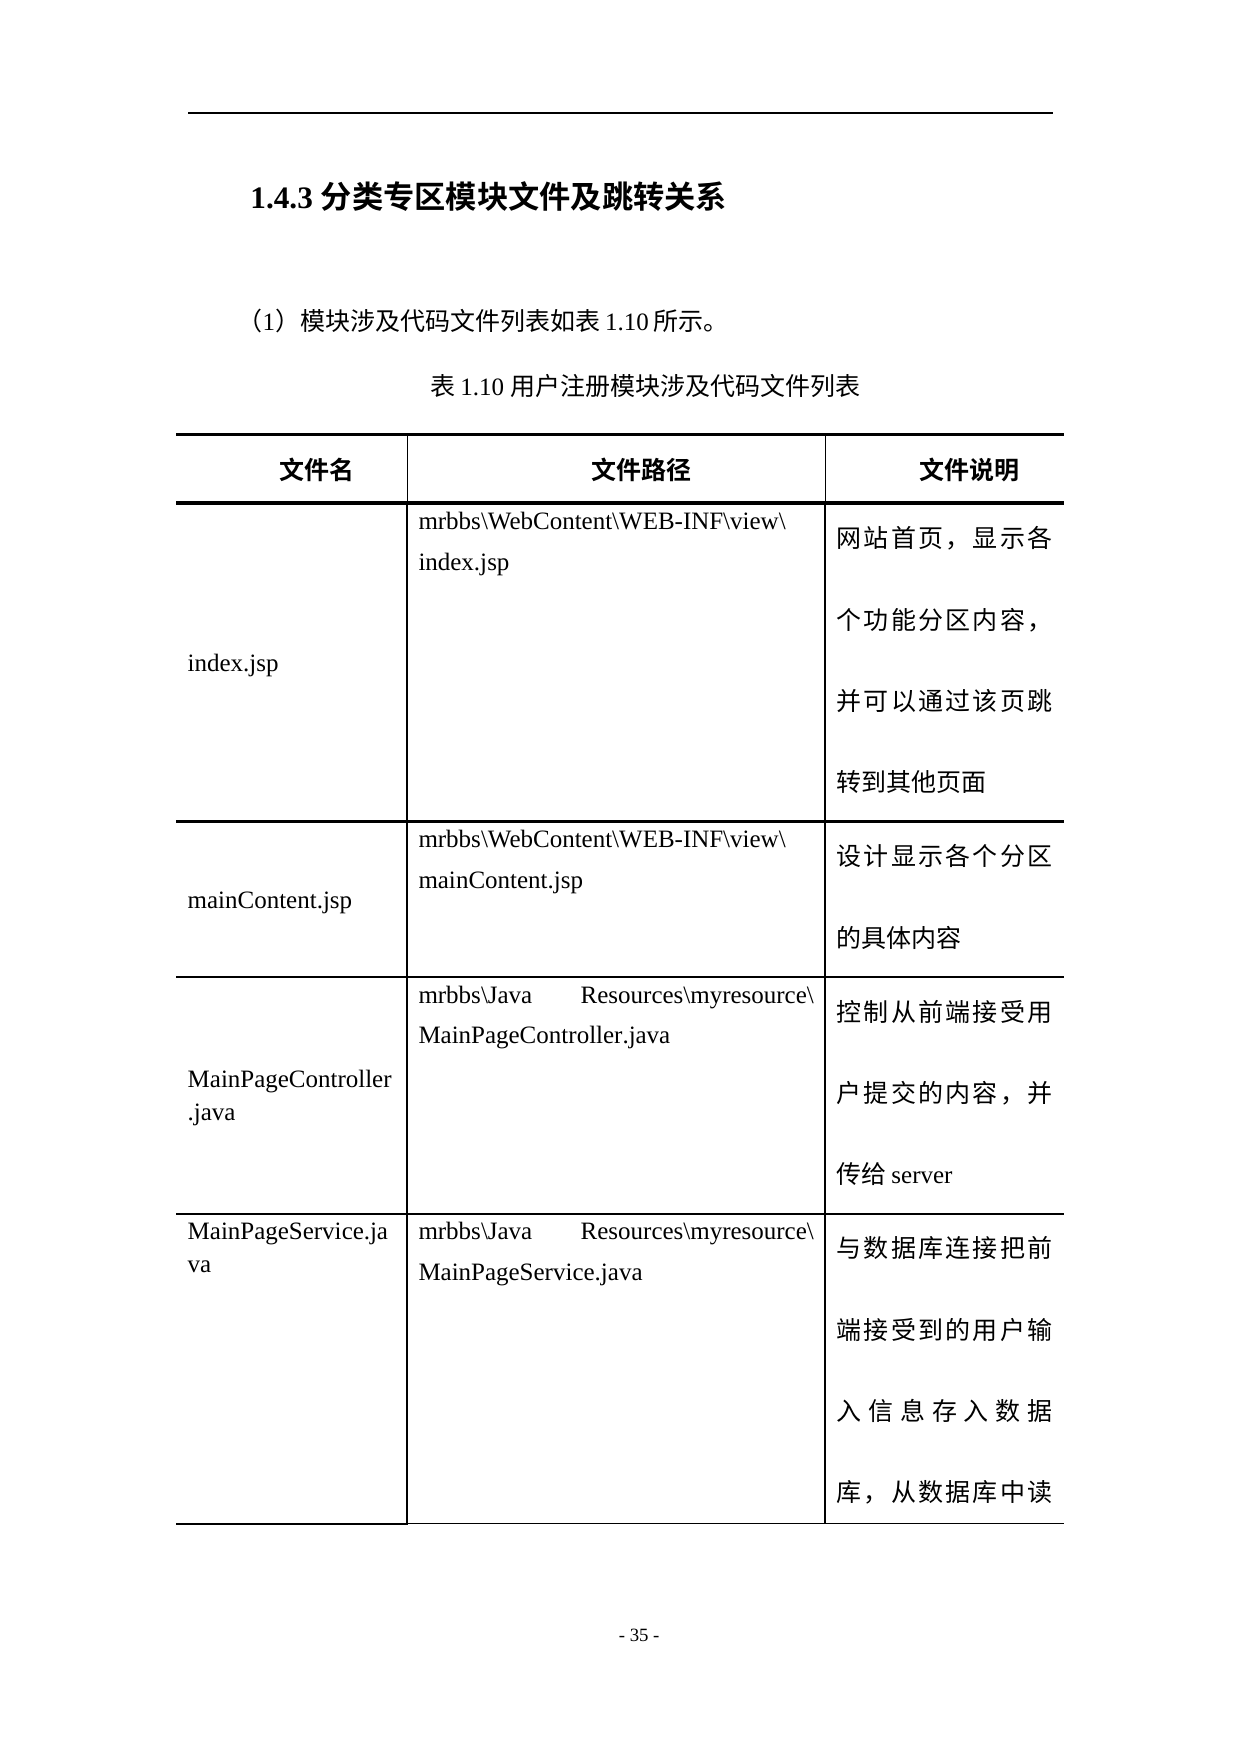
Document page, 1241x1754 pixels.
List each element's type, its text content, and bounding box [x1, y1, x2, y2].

table_header 文件路径 [408, 436, 825, 501]
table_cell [826, 1215, 1064, 1523]
subtitle 1.4.3 分类专区模块文件及跳转关系 [187, 162, 1053, 227]
table_cell 设计显示各个分区的具体内容 [826, 823, 1064, 976]
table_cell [408, 1215, 824, 1523]
text 表1.10 用户注册模块涉及代码文件列表 [187, 352, 1053, 417]
table_header 文件说明 [826, 436, 1064, 501]
table_cell mrbbs\Java Resources\myresource\MainPageController.java [408, 978, 824, 1212]
table_cell 网站首页，显示各个功能分区内容，并可以通过该页跳转到其他页面 [826, 505, 1064, 820]
table_header 文件名 [176, 436, 407, 501]
table_cell index.jsp [176, 505, 406, 820]
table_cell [176, 1215, 406, 1523]
table_cell MainPageController.java [176, 978, 406, 1212]
table_cell mrbbs\WebContent\WEB-INF\view\index.jsp [408, 505, 824, 820]
table_cell 控制从前端接受用户提交的内容，并传给server [826, 978, 1064, 1212]
table_cell mainContent.jsp [176, 823, 406, 976]
table_cell mrbbs\WebContent\WEB-INF\view\mainContent.jsp [408, 823, 824, 976]
text （1）模块涉及代码文件列表如表1.10所示。 [187, 287, 1053, 352]
